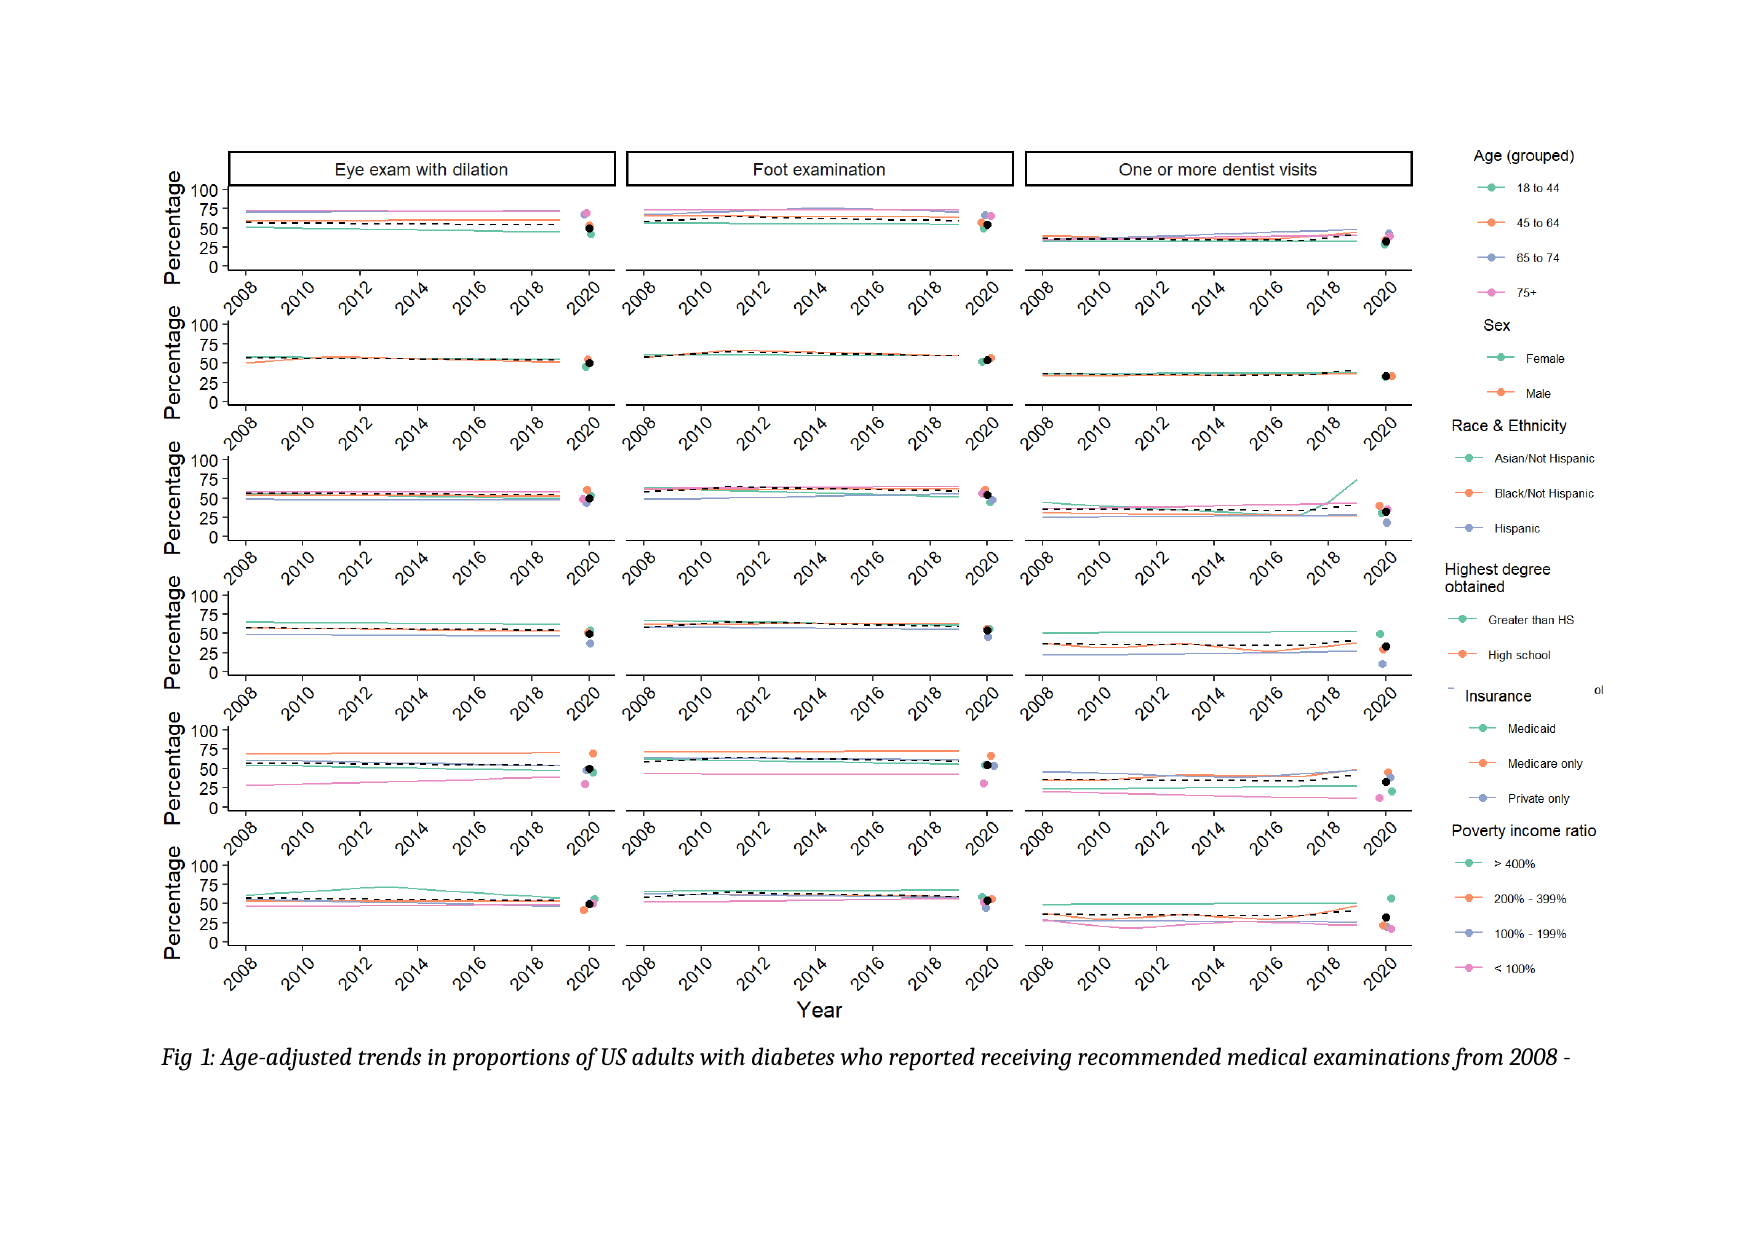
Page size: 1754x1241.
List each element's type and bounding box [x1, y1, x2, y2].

table_header [150, 150, 1604, 1072]
picture [161, 150, 1604, 1023]
